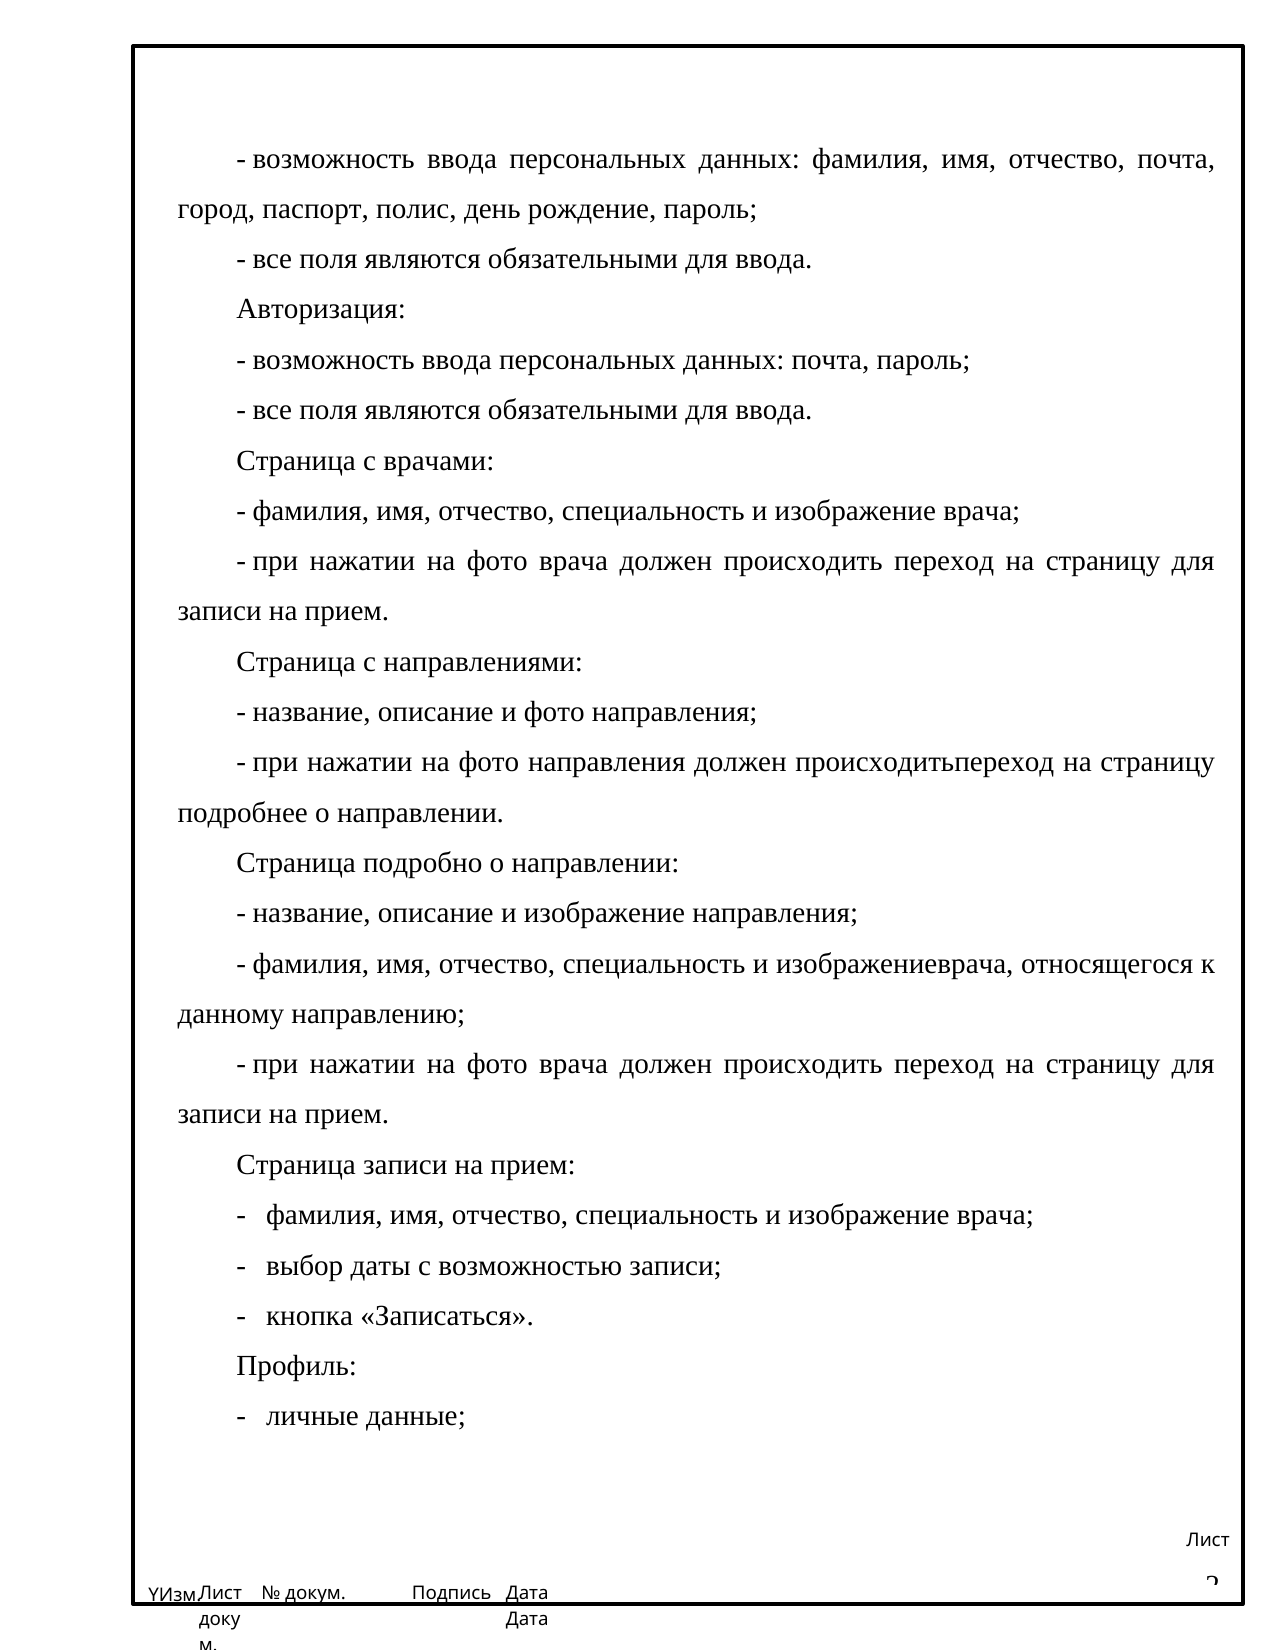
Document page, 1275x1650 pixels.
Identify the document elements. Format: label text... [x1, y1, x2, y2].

list все поля являются обязательными для ввода. [177, 392, 1216, 426]
text Профиль: [177, 1348, 1216, 1382]
list выбор даты с возможностью записи; [177, 1248, 1216, 1281]
list кнопка «Записаться». [177, 1298, 1216, 1331]
list при нажатии на фото направления должен происходитьпереход на страницу подробнее о направлении. [177, 744, 1216, 828]
list личные данные; [177, 1398, 1216, 1432]
list при нажатии на фото врача должен происходить переход на страницу для записи на прием. [177, 1046, 1216, 1130]
text Страница подробно о направлении: [177, 845, 1216, 879]
list фамилия, имя, отчество, специальность и изображение врача; [177, 1197, 1216, 1231]
text Страница с врачами: [177, 443, 1216, 476]
list возможность ввода персональных данных: фамилия, имя, отчество, почта, город, паспорт, полис, день рождение, пароль; [177, 141, 1216, 224]
list название, описание и фото направления; [177, 694, 1216, 728]
text Авторизация: [177, 292, 1216, 325]
text Страница с направлениями: [177, 644, 1216, 677]
list возможность ввода персональных данных: почта, пароль; [177, 342, 1216, 376]
list название, описание и изображение направления; [177, 895, 1216, 929]
list фамилия, имя, отчество, специальность и изображениеврача, относящегося к данному направлению; [177, 946, 1216, 1029]
list фамилия, имя, отчество, специальность и изображение врача; [177, 493, 1216, 526]
list при нажатии на фото врача должен происходить переход на страницу для записи на прием. [177, 543, 1216, 627]
list все поля являются обязательными для ввода. [177, 241, 1216, 275]
text Страница записи на прием: [177, 1147, 1216, 1181]
